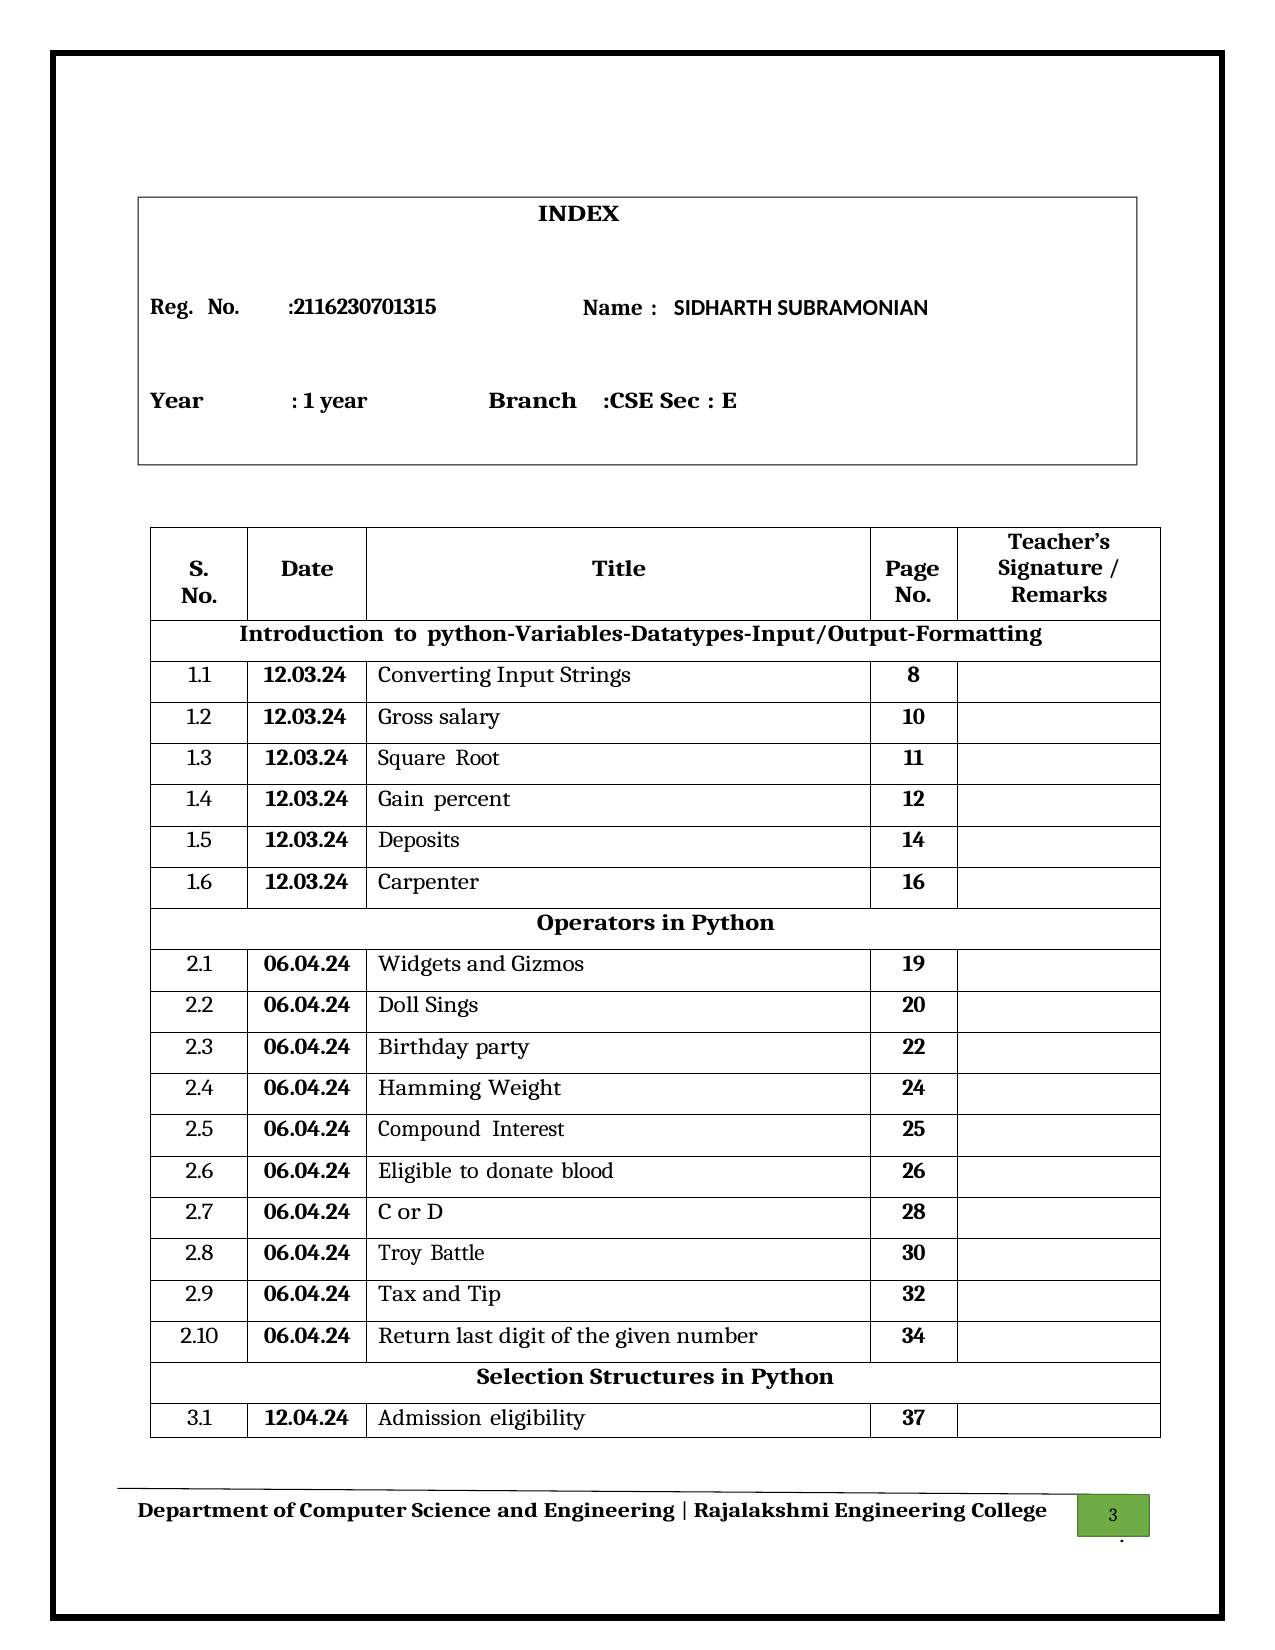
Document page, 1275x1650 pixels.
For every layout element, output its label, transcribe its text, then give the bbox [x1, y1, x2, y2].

table_cell 26 [871, 1157, 957, 1197]
table_cell 16 [871, 868, 957, 908]
table_cell 12.03.24 [248, 827, 366, 867]
table_cell 1.1 [151, 662, 247, 702]
table_cell Gross salary [367, 703, 870, 743]
table_cell Gain percent [367, 785, 870, 826]
table_header Title [367, 528, 870, 619]
table_cell 3.1 [151, 1404, 247, 1437]
table_cell 12.03.24 [248, 703, 366, 743]
table_cell [958, 703, 1160, 743]
table_cell Compound Interest [367, 1115, 870, 1156]
table_header Date [248, 528, 366, 619]
table_cell 2.1 [151, 950, 247, 991]
table_cell 06.04.24 [248, 1281, 366, 1321]
table_cell 20 [871, 992, 957, 1032]
table_cell 1.5 [151, 827, 247, 867]
table_cell [958, 1115, 1160, 1156]
table_cell Deposits [367, 827, 870, 867]
table_cell [958, 1281, 1160, 1321]
table_cell Introduction to python-Variables-Datatypes-Input/Output-Formatting [151, 621, 1160, 661]
table_cell 12.03.24 [248, 744, 366, 784]
table_cell 32 [871, 1281, 957, 1321]
table_cell 11 [871, 744, 957, 784]
table_cell 06.04.24 [248, 1239, 366, 1279]
table_cell 2.5 [151, 1115, 247, 1156]
table_cell [958, 785, 1160, 826]
table_header Page No. [871, 528, 957, 619]
table_cell 1.3 [151, 744, 247, 784]
table_cell 06.04.24 [248, 1033, 366, 1073]
table_cell [958, 1198, 1160, 1238]
table_cell Hamming Weight [367, 1074, 870, 1114]
table_cell 2.2 [151, 992, 247, 1032]
table_cell 1.2 [151, 703, 247, 743]
table_cell [958, 827, 1160, 867]
table_cell 1.4 [151, 785, 247, 826]
table_cell 06.04.24 [248, 1198, 366, 1238]
table_cell 12.03.24 [248, 785, 366, 826]
table_cell 8 [871, 662, 957, 702]
table_cell [958, 662, 1160, 702]
table_cell 10 [871, 703, 957, 743]
table_cell Tax and Tip [367, 1281, 870, 1321]
table_cell [958, 1033, 1160, 1073]
table_cell Widgets and Gizmos [367, 950, 870, 991]
table_cell 25 [871, 1115, 957, 1156]
table_cell Admission eligibility [367, 1404, 870, 1437]
table_cell 19 [871, 950, 957, 991]
table_cell 22 [871, 1033, 957, 1073]
table_cell 2.8 [151, 1239, 247, 1279]
table_cell 24 [871, 1074, 957, 1114]
table_cell 06.04.24 [248, 1322, 366, 1362]
table_cell Selection Structures in Python [151, 1363, 1160, 1403]
table_cell Troy Battle [367, 1239, 870, 1279]
table_cell [958, 950, 1160, 991]
table_header S. No. [151, 528, 247, 619]
table_cell Converting Input Strings [367, 662, 870, 702]
table_cell [958, 1157, 1160, 1197]
table_cell 1.6 [151, 868, 247, 908]
table_cell 28 [871, 1198, 957, 1238]
table_cell [958, 1404, 1160, 1437]
table_cell 06.04.24 [248, 1157, 366, 1197]
table_cell C or D [367, 1198, 870, 1238]
table_cell 34 [871, 1322, 957, 1362]
table_cell 12 [871, 785, 957, 826]
table_cell 06.04.24 [248, 1074, 366, 1114]
table_cell 14 [871, 827, 957, 867]
table_cell [958, 992, 1160, 1032]
table_cell [958, 1322, 1160, 1362]
table_cell [958, 868, 1160, 908]
table_cell Eligible to donate blood [367, 1157, 870, 1197]
table_cell 06.04.24 [248, 950, 366, 991]
table_cell 2.3 [151, 1033, 247, 1073]
table_cell 12.03.24 [248, 868, 366, 908]
table_cell 2.6 [151, 1157, 247, 1197]
table_cell 2.4 [151, 1074, 247, 1114]
table_cell [958, 1239, 1160, 1279]
table_cell 2.9 [151, 1281, 247, 1321]
table_cell Birthday party [367, 1033, 870, 1073]
table_cell [958, 1074, 1160, 1114]
table_cell 37 [871, 1404, 957, 1437]
table_cell Operators in Python [151, 909, 1160, 949]
table_cell 12.04.24 [248, 1404, 366, 1437]
table_cell 12.03.24 [248, 662, 366, 702]
table_cell 2.10 [151, 1322, 247, 1362]
table_cell 2.7 [151, 1198, 247, 1238]
table_cell 30 [871, 1239, 957, 1279]
table_cell Carpenter [367, 868, 870, 908]
table_cell [958, 744, 1160, 784]
table_cell 06.04.24 [248, 1115, 366, 1156]
table_cell 06.04.24 [248, 992, 366, 1032]
table_cell Return last digit of the given number [367, 1322, 870, 1362]
table_header Teacher’s Signature / Remarks [958, 528, 1160, 619]
table_cell Square Root [367, 744, 870, 784]
table_cell Doll Sings [367, 992, 870, 1032]
